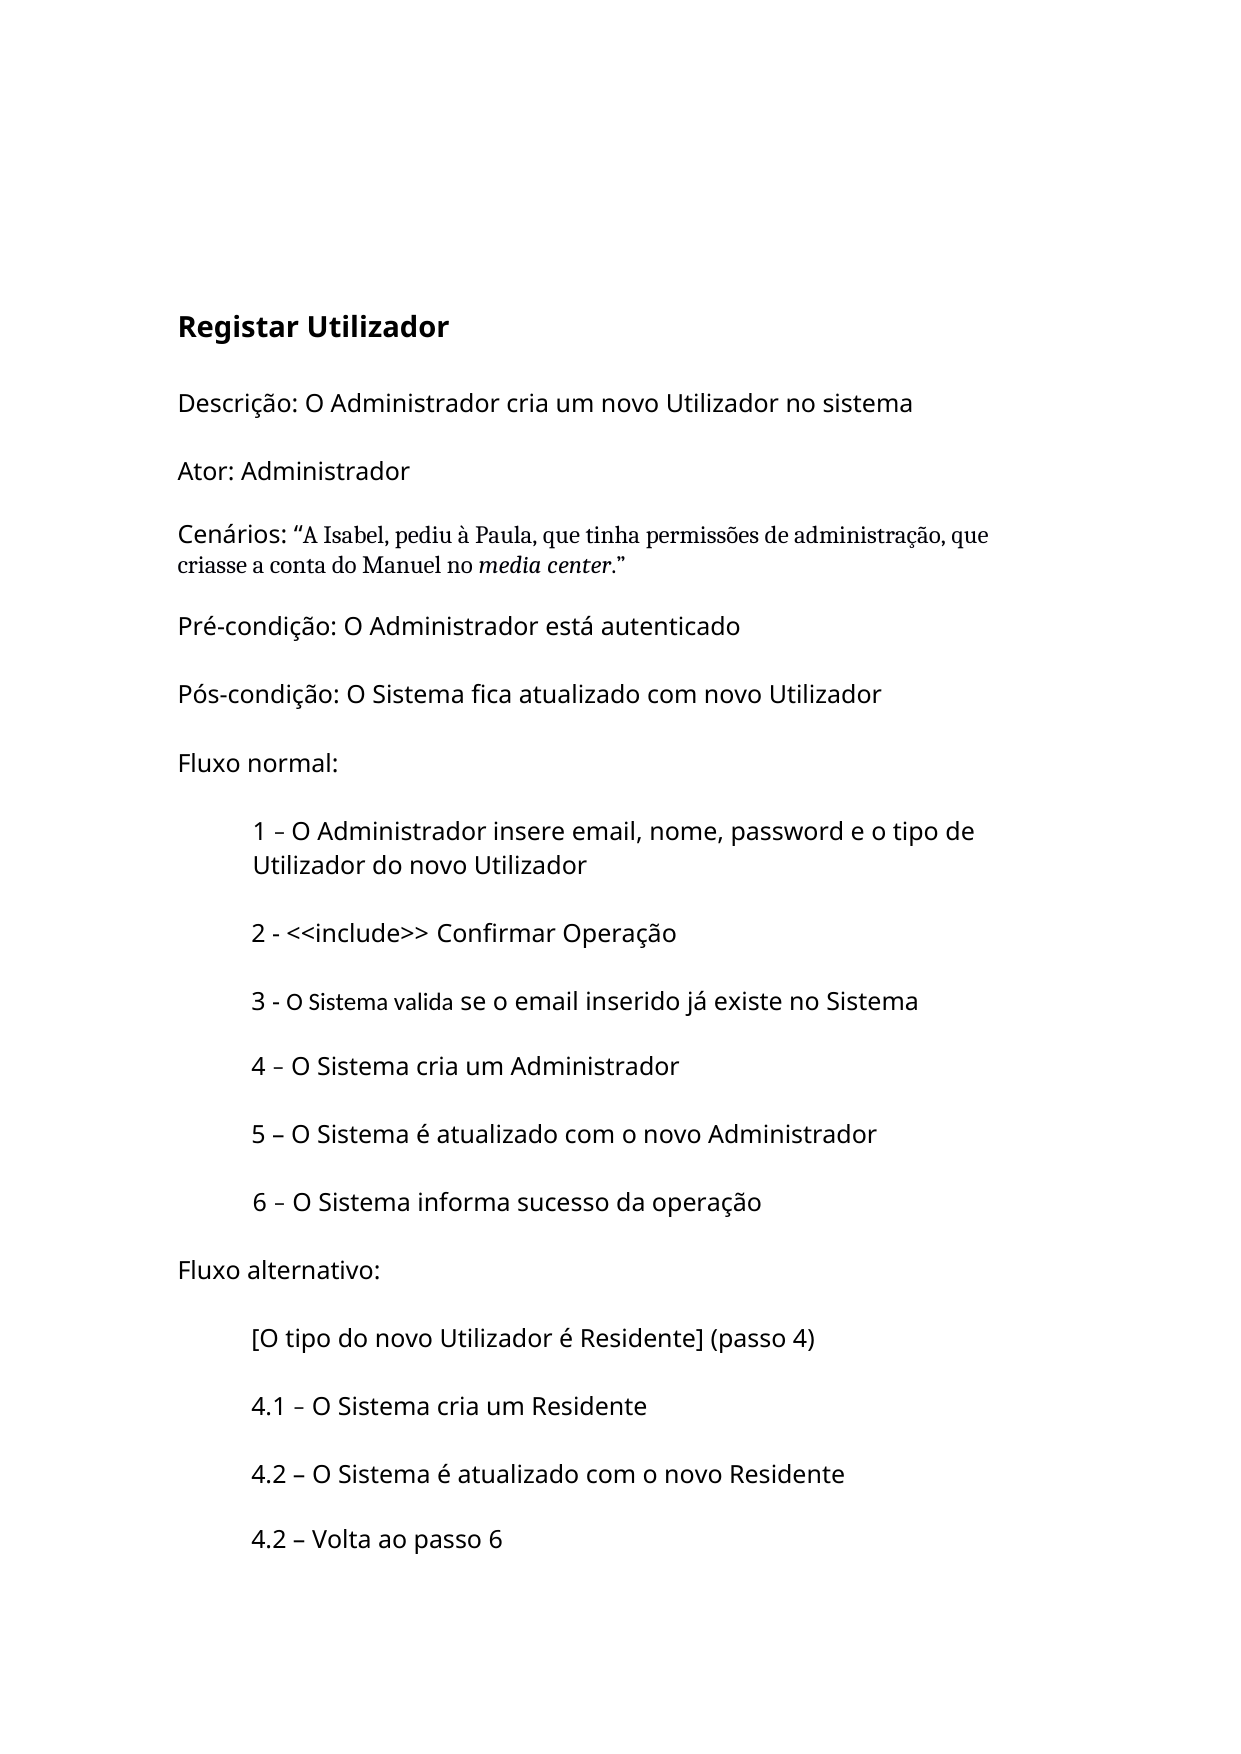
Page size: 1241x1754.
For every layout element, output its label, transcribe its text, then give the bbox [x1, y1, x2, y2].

text Descrição: O Administrador cria um novo Utilizador no sistema [177, 386, 1063, 420]
text 5 – O Sistema é atualizado com o novo Administrador [177, 1116, 1063, 1151]
text 4.2 – Volta ao passo 6 [177, 1522, 1063, 1556]
text 4.2 – O Sistema é atualizado com o novo Residente [177, 1457, 1063, 1491]
text Ator: Administrador [177, 454, 1063, 488]
text Cenários: “A Isabel, pediu à Paula, que tinha permissões de administração, que criasse a conta do Manuel no media center.” [177, 517, 1063, 580]
text Registar Utilizador [177, 306, 1063, 346]
text Pré-condição: O Administrador está autenticado [177, 609, 1063, 643]
text [O tipo do novo Utilizador é Residente] (passo 4) [177, 1321, 1063, 1355]
text 1 – O Administrador insere email, nome, password e o tipo de Utilizador do novo Utilizador [252, 813, 1063, 882]
text Pós-condição: O Sistema fica atualizado com novo Utilizador [177, 677, 1063, 711]
text 6 – O Sistema informa sucesso da operação [177, 1184, 1063, 1219]
text 4.1 – O Sistema cria um Residente [177, 1389, 1063, 1423]
text 3 - O Sistema valida se o email inserido já existe no Sistema [177, 984, 1063, 1018]
text 4 – O Sistema cria um Administrador [177, 1048, 1063, 1082]
text Fluxo alternativo: [177, 1253, 1063, 1287]
text Fluxo normal: [177, 745, 1063, 779]
text 2 - <<include>> Confirmar Operação [177, 916, 1063, 950]
